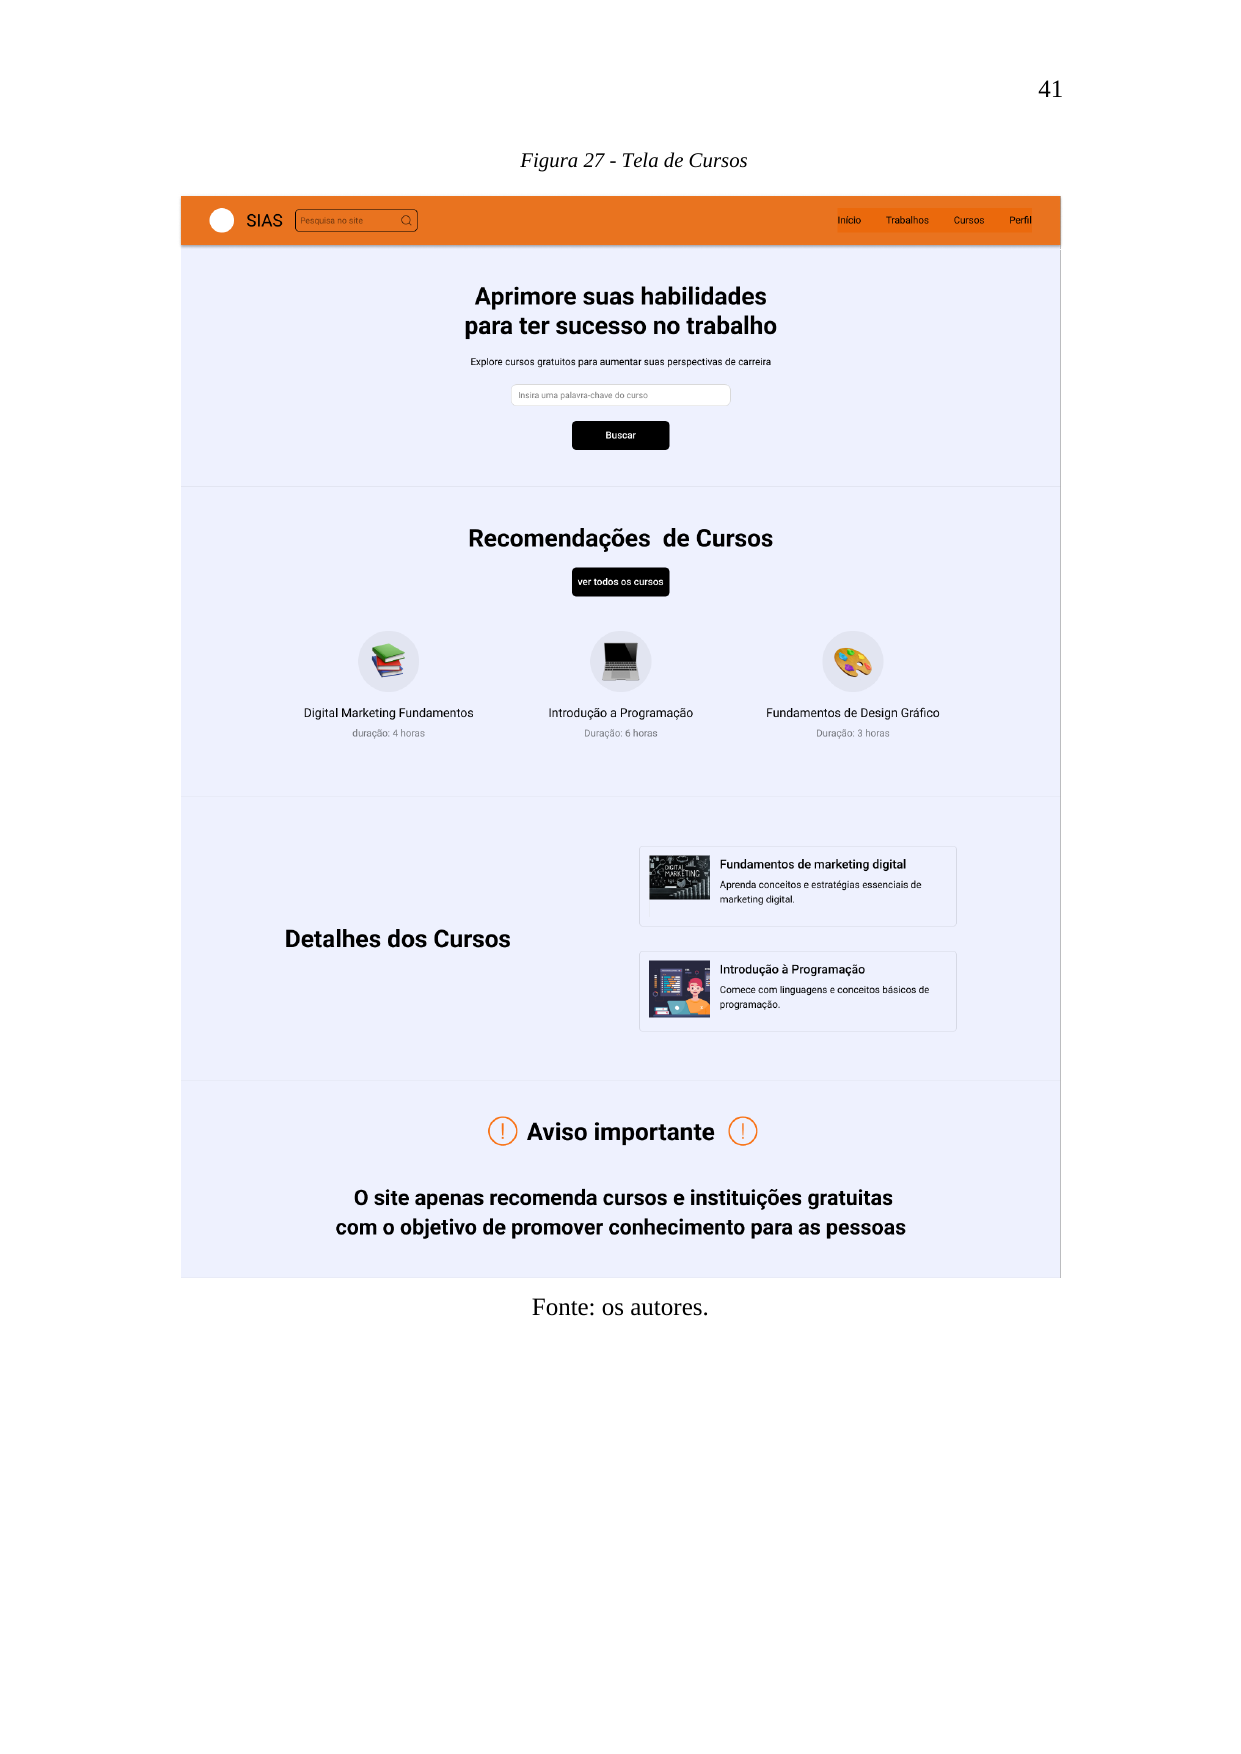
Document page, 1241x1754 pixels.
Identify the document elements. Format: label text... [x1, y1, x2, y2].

text Fonte: os autores. [177, 1292, 1063, 1320]
text Figura 27 - Tela de Cursos [177, 148, 1063, 172]
picture [177, 192, 1063, 1278]
